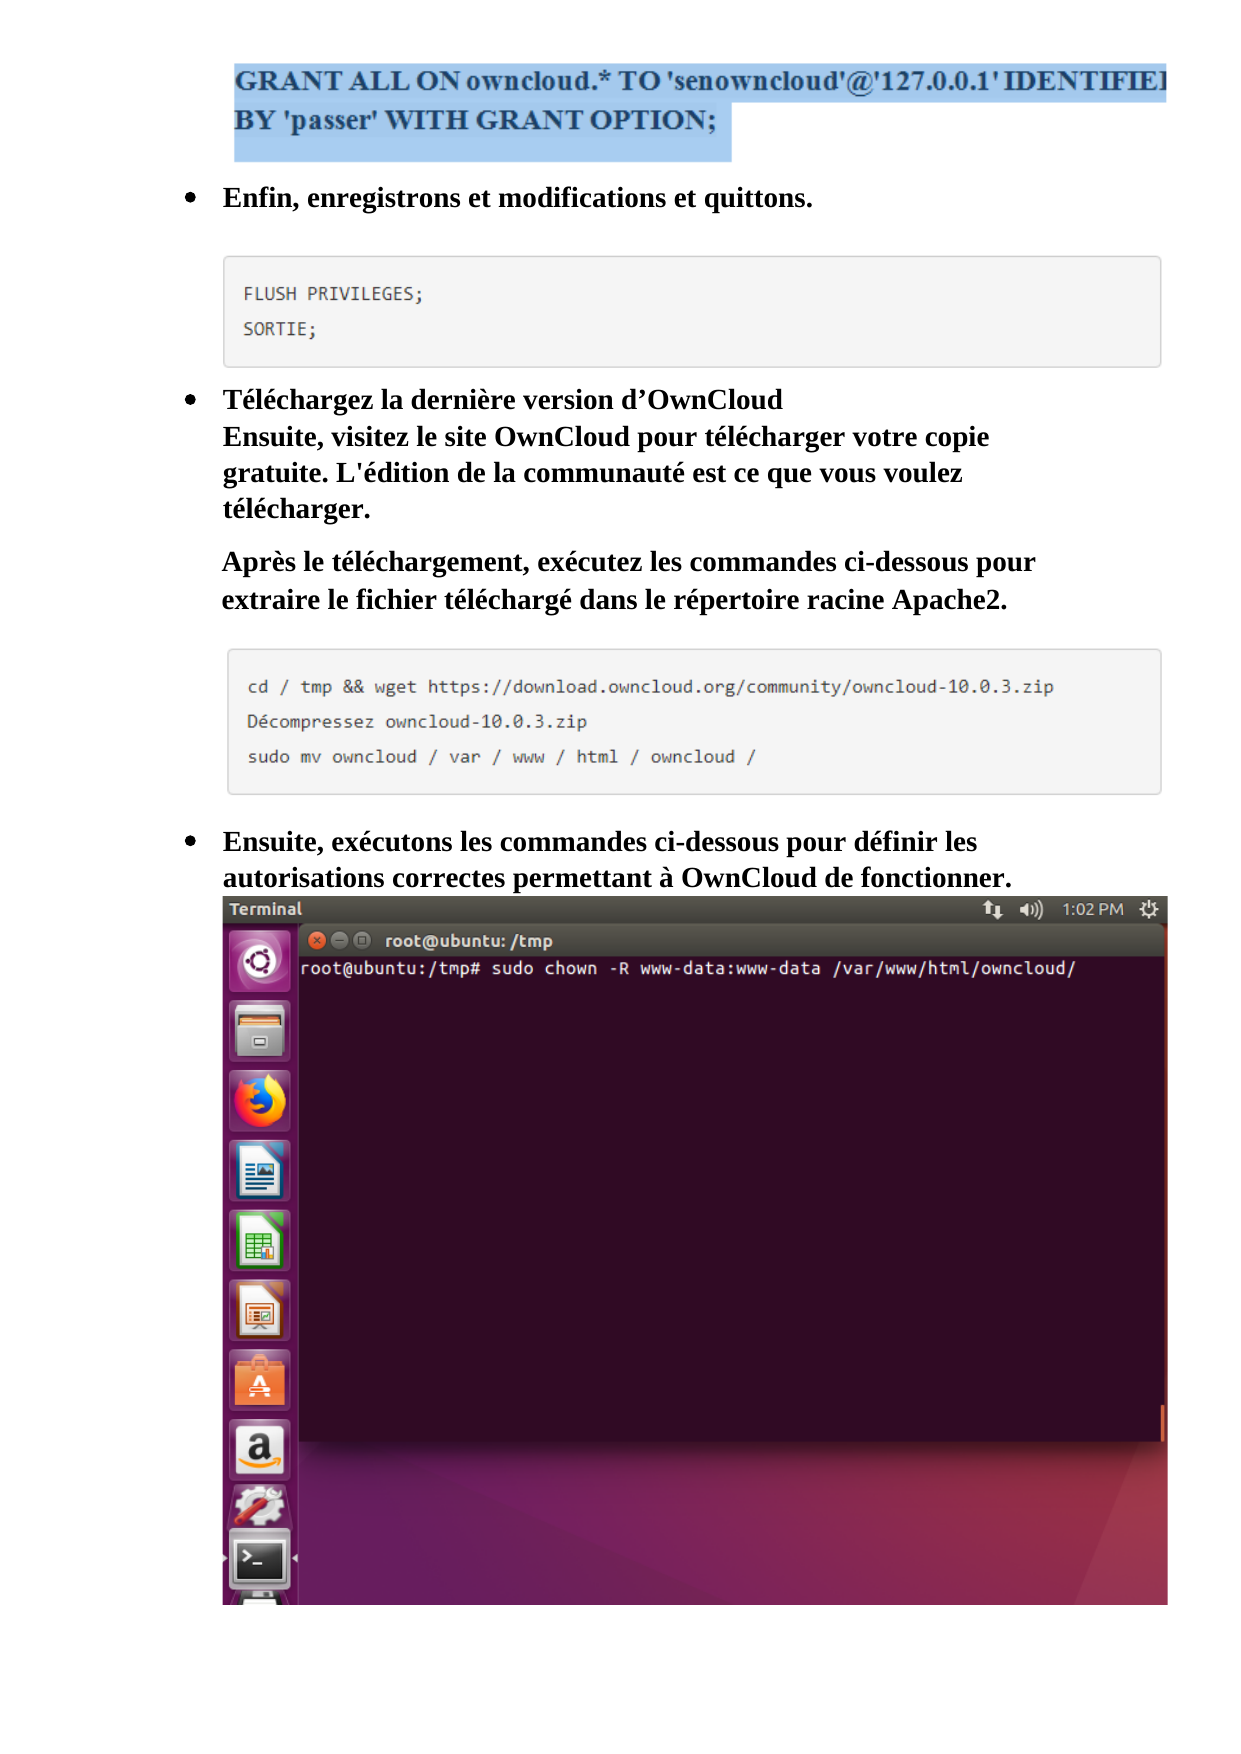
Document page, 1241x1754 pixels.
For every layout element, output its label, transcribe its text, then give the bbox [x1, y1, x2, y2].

picture [221, 641, 1167, 799]
picture [222, 59, 1167, 178]
list Téléchargez la dernière version d’OwnCloud [185, 382, 1093, 416]
list Ensuite, visitez le site OwnCloud pour télécharger votre copie gratuite. L'édition de la communauté est ce que vous voulez télécharger. [223, 419, 1093, 524]
picture [222, 252, 1168, 381]
list Ensuite, exécutons les commandes ci-dessous pour définir les autorisations correctes permettant à OwnCloud de fonctionner. [185, 824, 1093, 893]
list Enfin, enregistrons et modifications et quittons. [185, 180, 1093, 214]
text Après le téléchargement, exécutez les commandes ci-dessous pour extraire le fichier téléchargé dans le répertoire racine Apache2. [221, 544, 1093, 616]
picture [222, 896, 1168, 1605]
